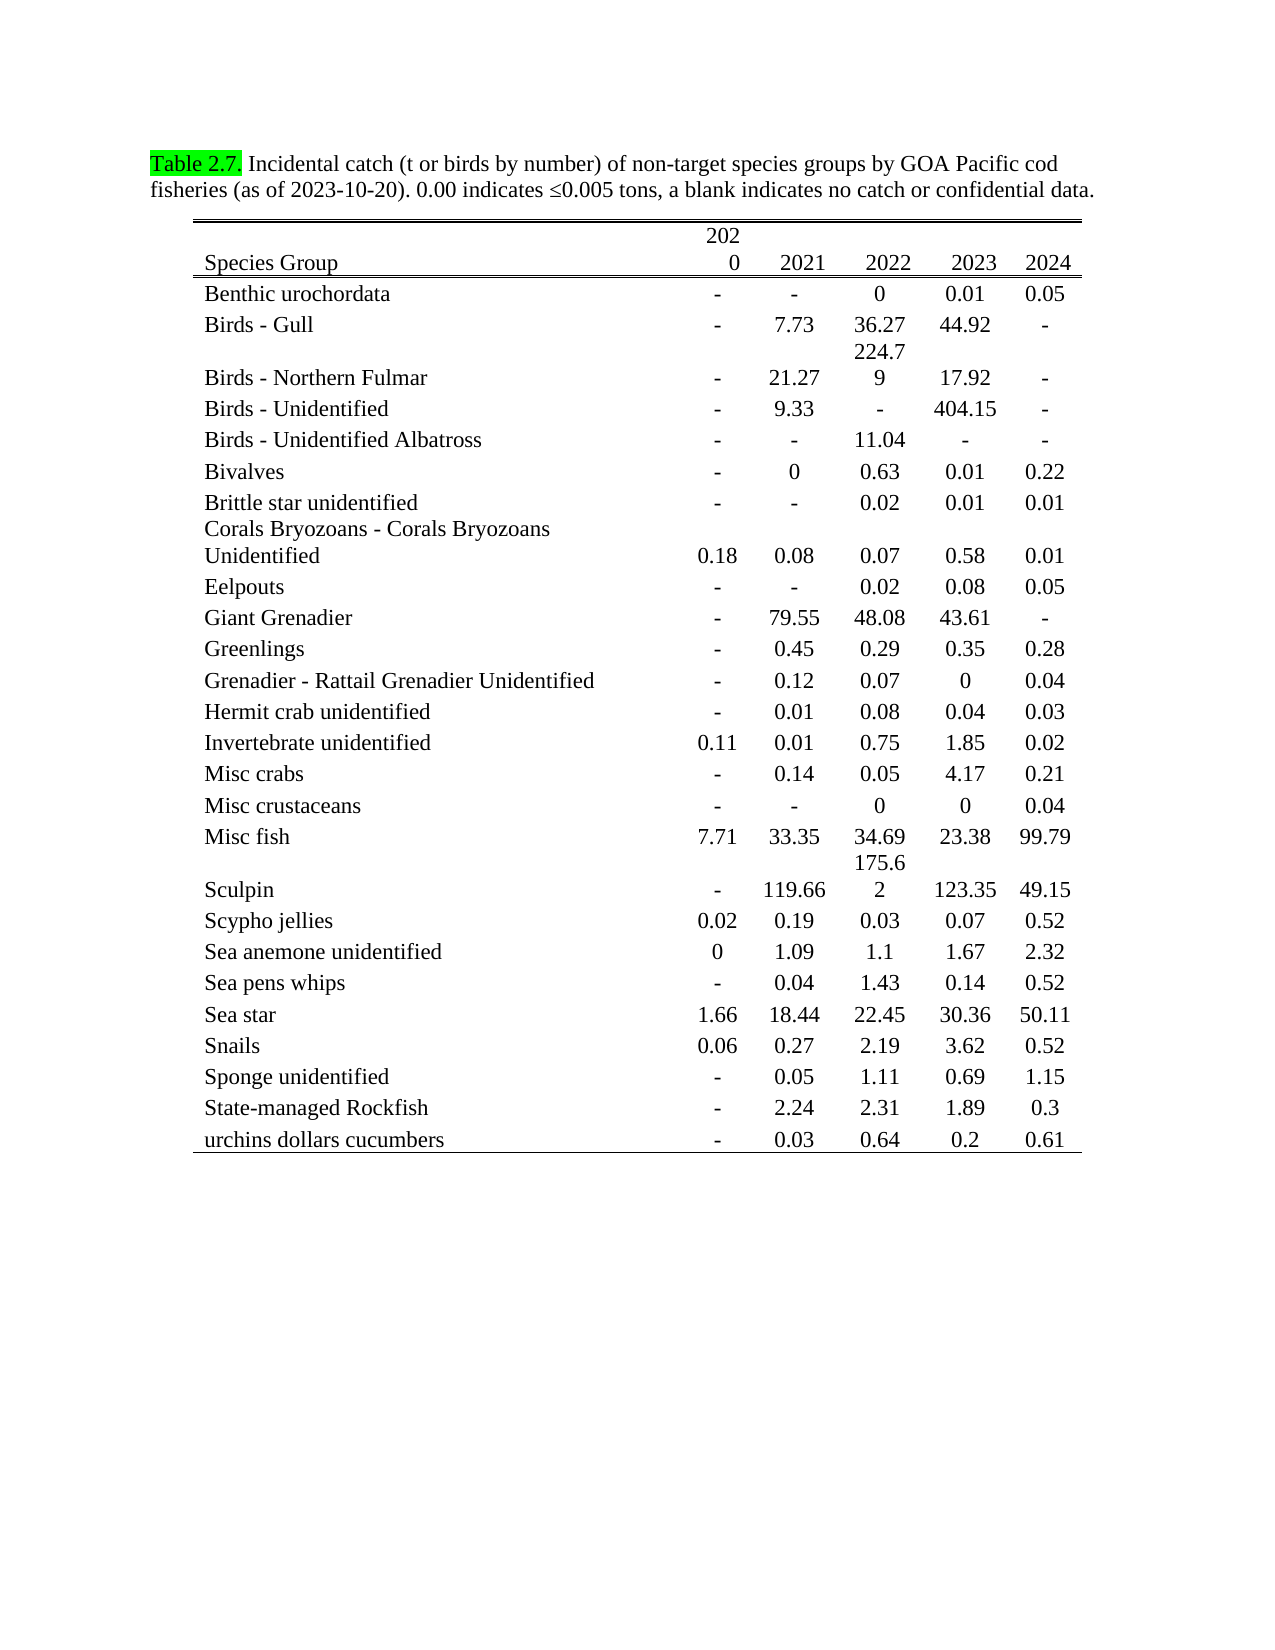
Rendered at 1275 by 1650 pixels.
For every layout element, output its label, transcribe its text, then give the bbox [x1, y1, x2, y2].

table_cell - [683, 693, 751, 724]
table_cell - [683, 453, 751, 484]
table_cell 0.07 [837, 515, 922, 568]
table_cell - [751, 422, 837, 453]
table_cell Grenadier - Rattail Grenadier Unidentified [193, 662, 683, 693]
table_cell Invertebrate unidentified [193, 724, 683, 756]
table_cell Misc crustaceans [193, 787, 683, 818]
table_cell 7.73 [751, 306, 837, 338]
table_cell 0.35 [923, 631, 1008, 662]
table_cell 0.04 [1008, 662, 1082, 693]
table_cell 50.11 [1008, 996, 1082, 1027]
table_cell - [837, 390, 922, 422]
table_cell Sea anemone unidentified [193, 933, 683, 964]
table_cell Benthic urochordata [193, 278, 683, 306]
table_cell 0.52 [1008, 1027, 1082, 1058]
table_cell 0 [751, 453, 837, 484]
table_cell 0.01 [1008, 515, 1082, 568]
table_cell 0.01 [923, 484, 1008, 515]
table_cell 0.45 [751, 631, 837, 662]
table_cell 18.44 [751, 996, 837, 1027]
table_cell 0.05 [837, 756, 922, 787]
table_cell 0.61 [1008, 1121, 1082, 1152]
table_cell 0.28 [1008, 631, 1082, 662]
table_cell - [683, 422, 751, 453]
table_cell 0.11 [683, 724, 751, 756]
table_cell 79.55 [751, 599, 837, 631]
table_cell 0.05 [1008, 568, 1082, 599]
table_cell Sea pens whips [193, 965, 683, 996]
table_cell 0.02 [837, 484, 922, 515]
table_cell 0.04 [751, 965, 837, 996]
table_cell 0.04 [923, 693, 1008, 724]
table_cell 0.01 [1008, 484, 1082, 515]
table_header 2021 [751, 223, 837, 275]
table_cell 4.17 [923, 756, 1008, 787]
table_cell 224.79 [837, 338, 922, 390]
table_cell - [923, 422, 1008, 453]
table_cell - [683, 484, 751, 515]
table_cell - [683, 849, 751, 902]
table_cell 21.27 [751, 338, 837, 390]
table_cell 0.08 [923, 568, 1008, 599]
table_cell Sculpin [193, 849, 683, 902]
table_cell 48.08 [837, 599, 922, 631]
table_cell 119.66 [751, 849, 837, 902]
table_cell 2.19 [837, 1027, 922, 1058]
table_header Species Group [193, 223, 683, 275]
table_cell 0.06 [683, 1027, 751, 1058]
table_cell - [751, 787, 837, 818]
subtitle Table 2.7. Incidental catch (t or birds by number) of non-target species groups by GOA Pacific cod fisheries (as of 2023-10-20). 0.00 indicates ≤0.005 tons, a blank indicates no catch or confidential data. [150, 150, 1125, 203]
table_cell - [751, 568, 837, 599]
table_cell 0.29 [837, 631, 922, 662]
table_cell 0.58 [923, 515, 1008, 568]
table_cell 0.07 [837, 662, 922, 693]
table_cell - [1008, 390, 1082, 422]
table_cell 2.31 [837, 1090, 922, 1121]
table_cell - [1008, 422, 1082, 453]
table_cell 0.14 [751, 756, 837, 787]
table_cell Corals Bryozoans - Corals Bryozoans Unidentified [193, 515, 683, 568]
table_cell 0 [837, 787, 922, 818]
table_cell 0.63 [837, 453, 922, 484]
table_cell 0.03 [837, 902, 922, 933]
table_cell - [1008, 599, 1082, 631]
table_cell - [683, 390, 751, 422]
table_cell 0.69 [923, 1058, 1008, 1089]
table_cell 0.64 [837, 1121, 922, 1152]
table_cell Misc fish [193, 818, 683, 849]
table_cell 0.52 [1008, 902, 1082, 933]
table_cell Birds - Northern Fulmar [193, 338, 683, 390]
table_cell 0.01 [751, 724, 837, 756]
table_cell 0.01 [923, 278, 1008, 306]
table_cell 0.02 [683, 902, 751, 933]
table_cell 1.89 [923, 1090, 1008, 1121]
table_cell Bivalves [193, 453, 683, 484]
table_cell 1.09 [751, 933, 837, 964]
table_cell 0 [837, 278, 922, 306]
table_cell 0 [923, 787, 1008, 818]
table_cell - [683, 756, 751, 787]
table_cell 99.79 [1008, 818, 1082, 849]
table_cell 17.92 [923, 338, 1008, 390]
table_cell - [683, 631, 751, 662]
table_cell - [683, 278, 751, 306]
table_cell Giant Grenadier [193, 599, 683, 631]
table_cell 0.75 [837, 724, 922, 756]
table_cell 2.24 [751, 1090, 837, 1121]
table_cell - [683, 306, 751, 338]
table_cell 34.69 [837, 818, 922, 849]
table_cell 36.27 [837, 306, 922, 338]
table_cell State-managed Rockfish [193, 1090, 683, 1121]
table_cell 1.1 [837, 933, 922, 964]
table_cell Scypho jellies [193, 902, 683, 933]
table_cell 1.67 [923, 933, 1008, 964]
table_cell - [683, 787, 751, 818]
table_cell - [683, 1058, 751, 1089]
table_cell - [683, 568, 751, 599]
table_cell 43.61 [923, 599, 1008, 631]
table_cell 404.15 [923, 390, 1008, 422]
table_header 2023 [923, 223, 1008, 275]
table_cell - [683, 599, 751, 631]
table_cell 1.43 [837, 965, 922, 996]
table_cell - [1008, 338, 1082, 390]
table_cell - [751, 278, 837, 306]
table_cell 0.52 [1008, 965, 1082, 996]
table_cell 23.38 [923, 818, 1008, 849]
table_cell - [1008, 306, 1082, 338]
table_cell 1.66 [683, 996, 751, 1027]
table_cell 0.2 [923, 1121, 1008, 1152]
table_cell 0.27 [751, 1027, 837, 1058]
table_cell 0 [683, 933, 751, 964]
table_header 2024 [1008, 223, 1082, 275]
table_cell 0.14 [923, 965, 1008, 996]
table_cell Sea star [193, 996, 683, 1027]
table_cell 33.35 [751, 818, 837, 849]
table_cell 30.36 [923, 996, 1008, 1027]
table_cell Brittle star unidentified [193, 484, 683, 515]
table_cell - [751, 484, 837, 515]
table_cell 0.08 [751, 515, 837, 568]
table_cell Birds - Unidentified Albatross [193, 422, 683, 453]
table_cell Snails [193, 1027, 683, 1058]
table_cell 0 [923, 662, 1008, 693]
table_cell Misc crabs [193, 756, 683, 787]
table_cell Sponge unidentified [193, 1058, 683, 1089]
table_cell Hermit crab unidentified [193, 693, 683, 724]
table_cell - [683, 662, 751, 693]
table_cell 0.05 [751, 1058, 837, 1089]
table_cell - [683, 338, 751, 390]
table_cell - [683, 965, 751, 996]
table_cell - [683, 1121, 751, 1152]
table_cell 0.02 [1008, 724, 1082, 756]
table_cell Birds - Unidentified [193, 390, 683, 422]
table_cell - [683, 1090, 751, 1121]
table_cell 49.15 [1008, 849, 1082, 902]
table_cell 11.04 [837, 422, 922, 453]
table_cell 0.04 [1008, 787, 1082, 818]
table_cell 0.01 [751, 693, 837, 724]
table_cell 1.85 [923, 724, 1008, 756]
table_cell 1.15 [1008, 1058, 1082, 1089]
table_cell 0.22 [1008, 453, 1082, 484]
table_cell 22.45 [837, 996, 922, 1027]
table_cell Eelpouts [193, 568, 683, 599]
table_cell 0.19 [751, 902, 837, 933]
table_cell 2.32 [1008, 933, 1082, 964]
table_cell 0.05 [1008, 278, 1082, 306]
table_cell 0.07 [923, 902, 1008, 933]
table_cell 0.08 [837, 693, 922, 724]
table_cell 0.03 [1008, 693, 1082, 724]
table_cell 175.62 [837, 849, 922, 902]
table_cell 7.71 [683, 818, 751, 849]
table_cell 44.92 [923, 306, 1008, 338]
table_cell 0.3 [1008, 1090, 1082, 1121]
table_cell 9.33 [751, 390, 837, 422]
table_cell 3.62 [923, 1027, 1008, 1058]
table_cell 1.11 [837, 1058, 922, 1089]
table_header 2022 [837, 223, 922, 275]
table_cell 0.18 [683, 515, 751, 568]
table_cell 0.03 [751, 1121, 837, 1152]
table_cell Greenlings [193, 631, 683, 662]
table_cell 0.01 [923, 453, 1008, 484]
table_cell 0.21 [1008, 756, 1082, 787]
table_cell 0.12 [751, 662, 837, 693]
table_header 2020 [683, 223, 751, 275]
table_cell Birds - Gull [193, 306, 683, 338]
table_cell 0.02 [837, 568, 922, 599]
table_cell 123.35 [923, 849, 1008, 902]
table_cell urchins dollars cucumbers [193, 1121, 683, 1152]
